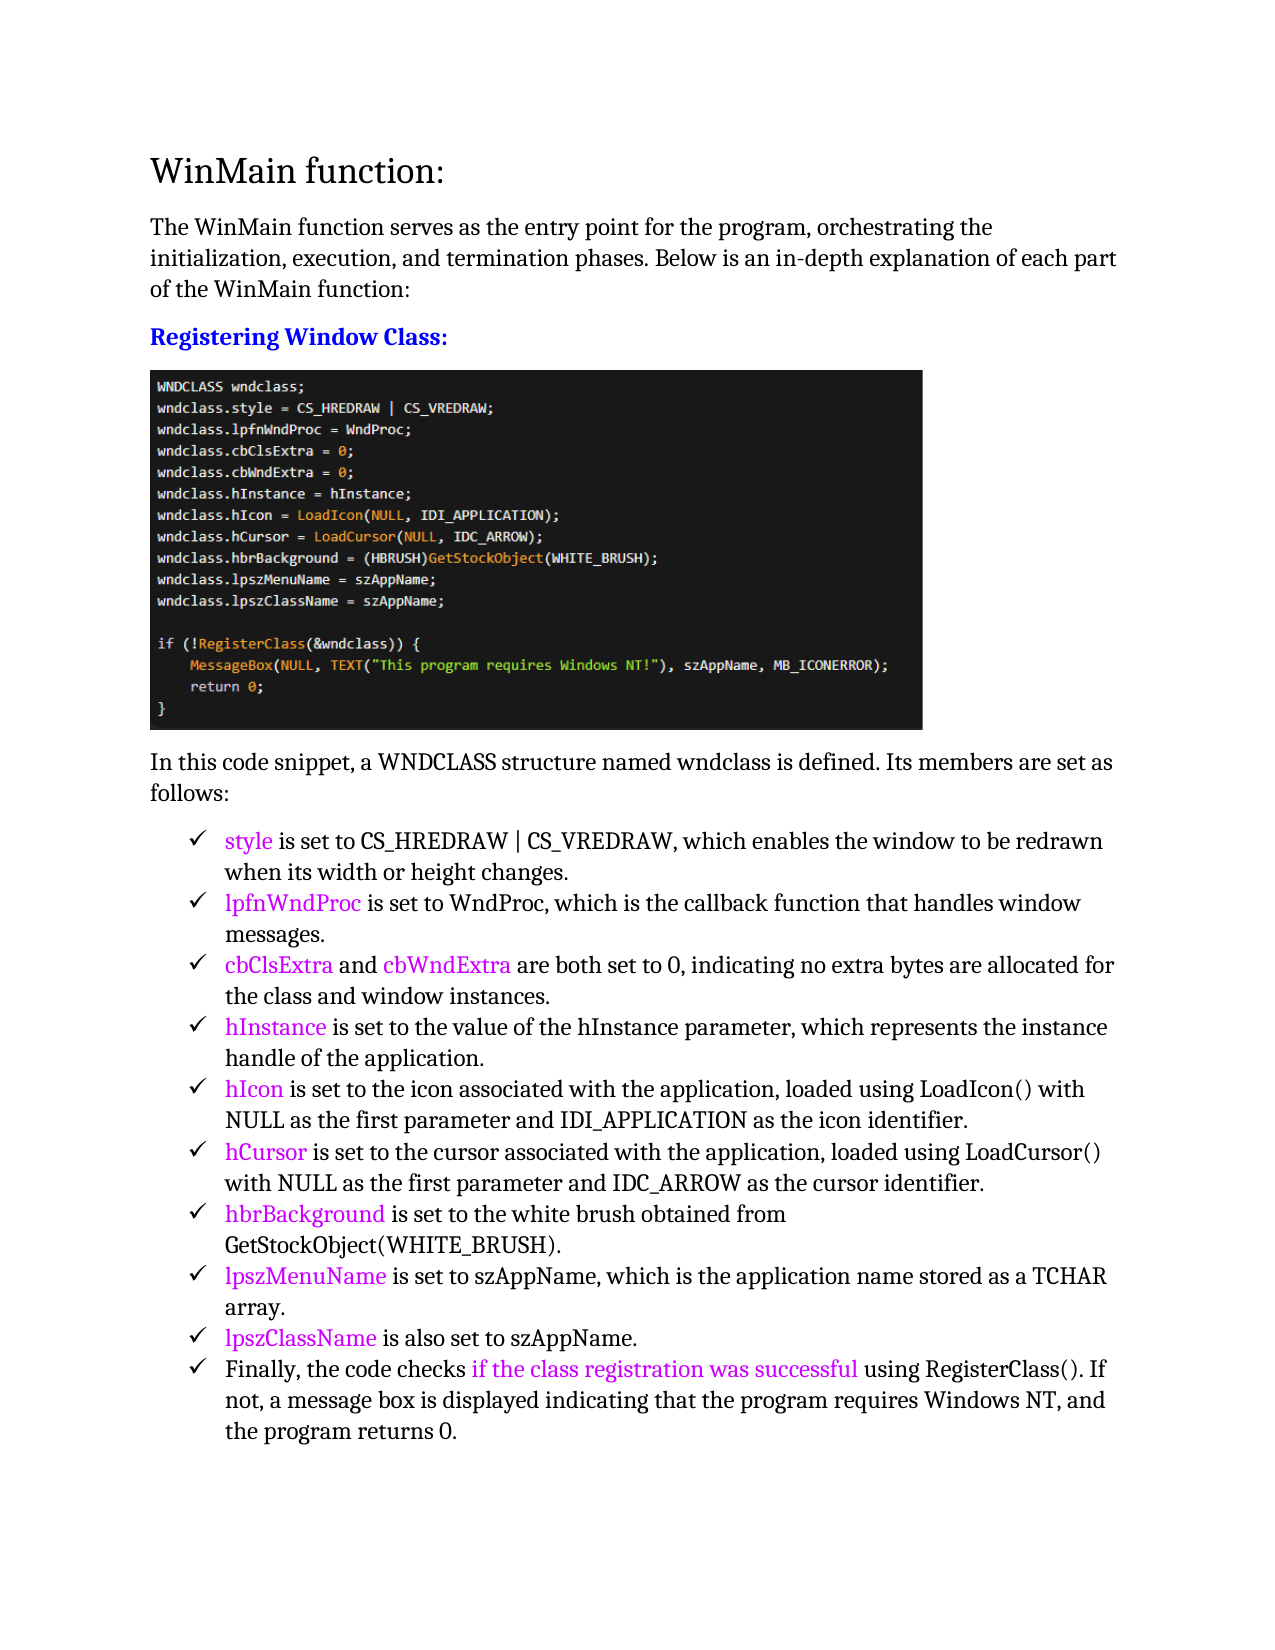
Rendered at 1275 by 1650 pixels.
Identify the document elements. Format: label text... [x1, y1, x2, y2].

list lpszClassName is also set to szAppName. [187, 1324, 1125, 1352]
list hCursor is set to the cursor associated with the application, loaded using LoadCursor() with NULL as the first parameter and IDC_ARROW as the cursor identifier. [187, 1137, 1125, 1197]
list Finally, the code checks if the class registration was successful using RegisterClass(). If not, a message box is displayed indicating that the program requires Windows NT, and the program returns 0. [187, 1355, 1125, 1446]
list hIcon is set to the icon associated with the application, loaded using LoadIcon() with NULL as the first parameter and IDI_APPLICATION as the icon identifier. [187, 1075, 1125, 1135]
text The WinMain function serves as the entry point for the program, orchestrating the initialization, execution, and termination phases. Below is an in-depth explanation of each part of the WinMain function: [150, 213, 1125, 304]
picture [150, 370, 923, 730]
text In this code snippet, a WNDCLASS structure named wndclass is defined. Its members are set as follows: [150, 748, 1125, 808]
list lpszMenuName is set to szAppName, which is the application name stored as a TCHAR array. [187, 1262, 1125, 1321]
text WinMain function: [150, 150, 1125, 193]
text Registering Window Class: [150, 323, 1125, 352]
list cbClsExtra and cbWndExtra are both set to 0, indicating no extra bytes are allocated for the class and window instances. [187, 951, 1125, 1011]
list lpfnWndProc is set to WndProc, which is the callback function that handles window messages. [187, 889, 1125, 949]
list style is set to CS_HREDRAW | CS_VREDRAW, which enables the window to be redrawn when its width or height changes. [187, 827, 1125, 887]
list hInstance is set to the value of the hInstance parameter, which represents the instance handle of the application. [187, 1013, 1125, 1073]
list hbrBackground is set to the white brush obtained from GetStockObject(WHITE_BRUSH). [187, 1199, 1125, 1259]
